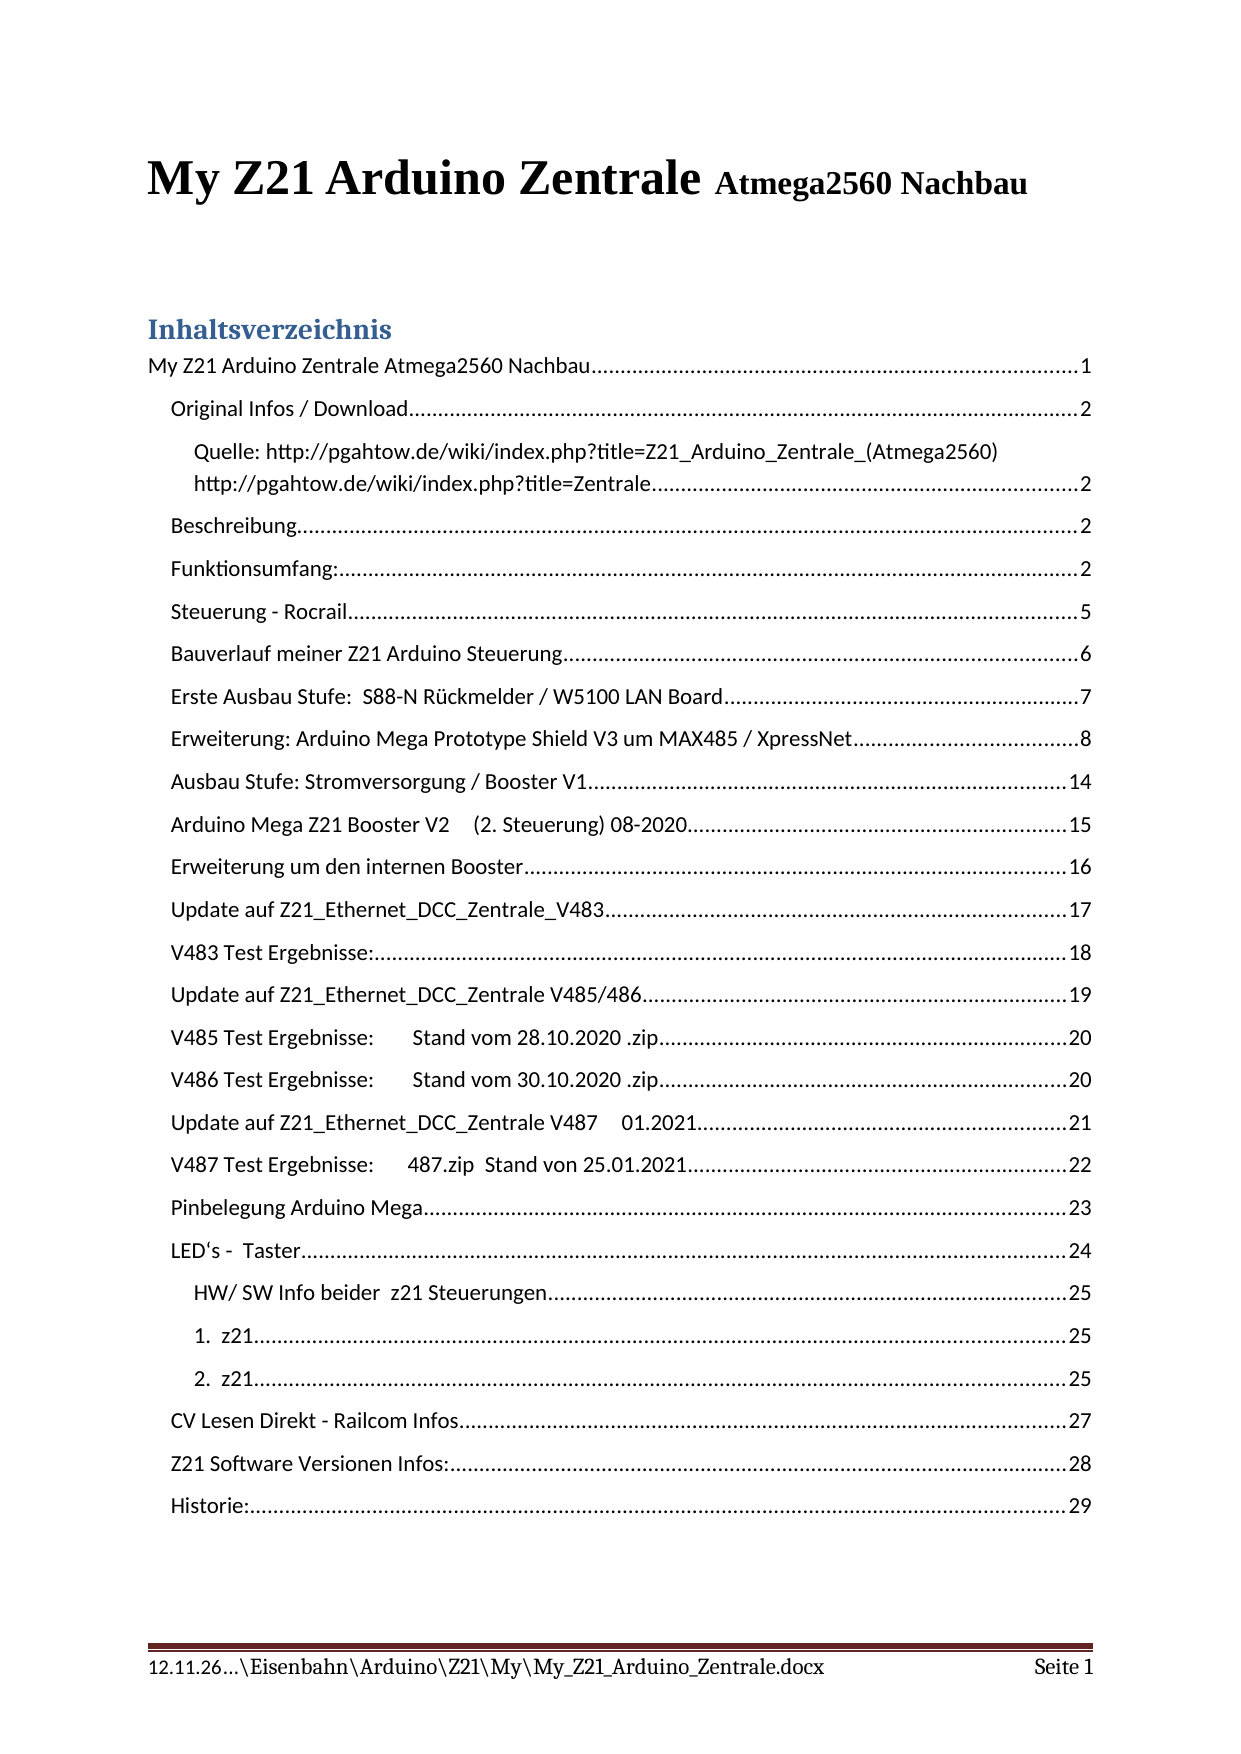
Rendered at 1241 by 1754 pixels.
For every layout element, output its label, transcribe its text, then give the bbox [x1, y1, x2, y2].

subtitle My Z21 Arduino Zentrale Atmega2560 Nachbau [148, 148, 1093, 205]
